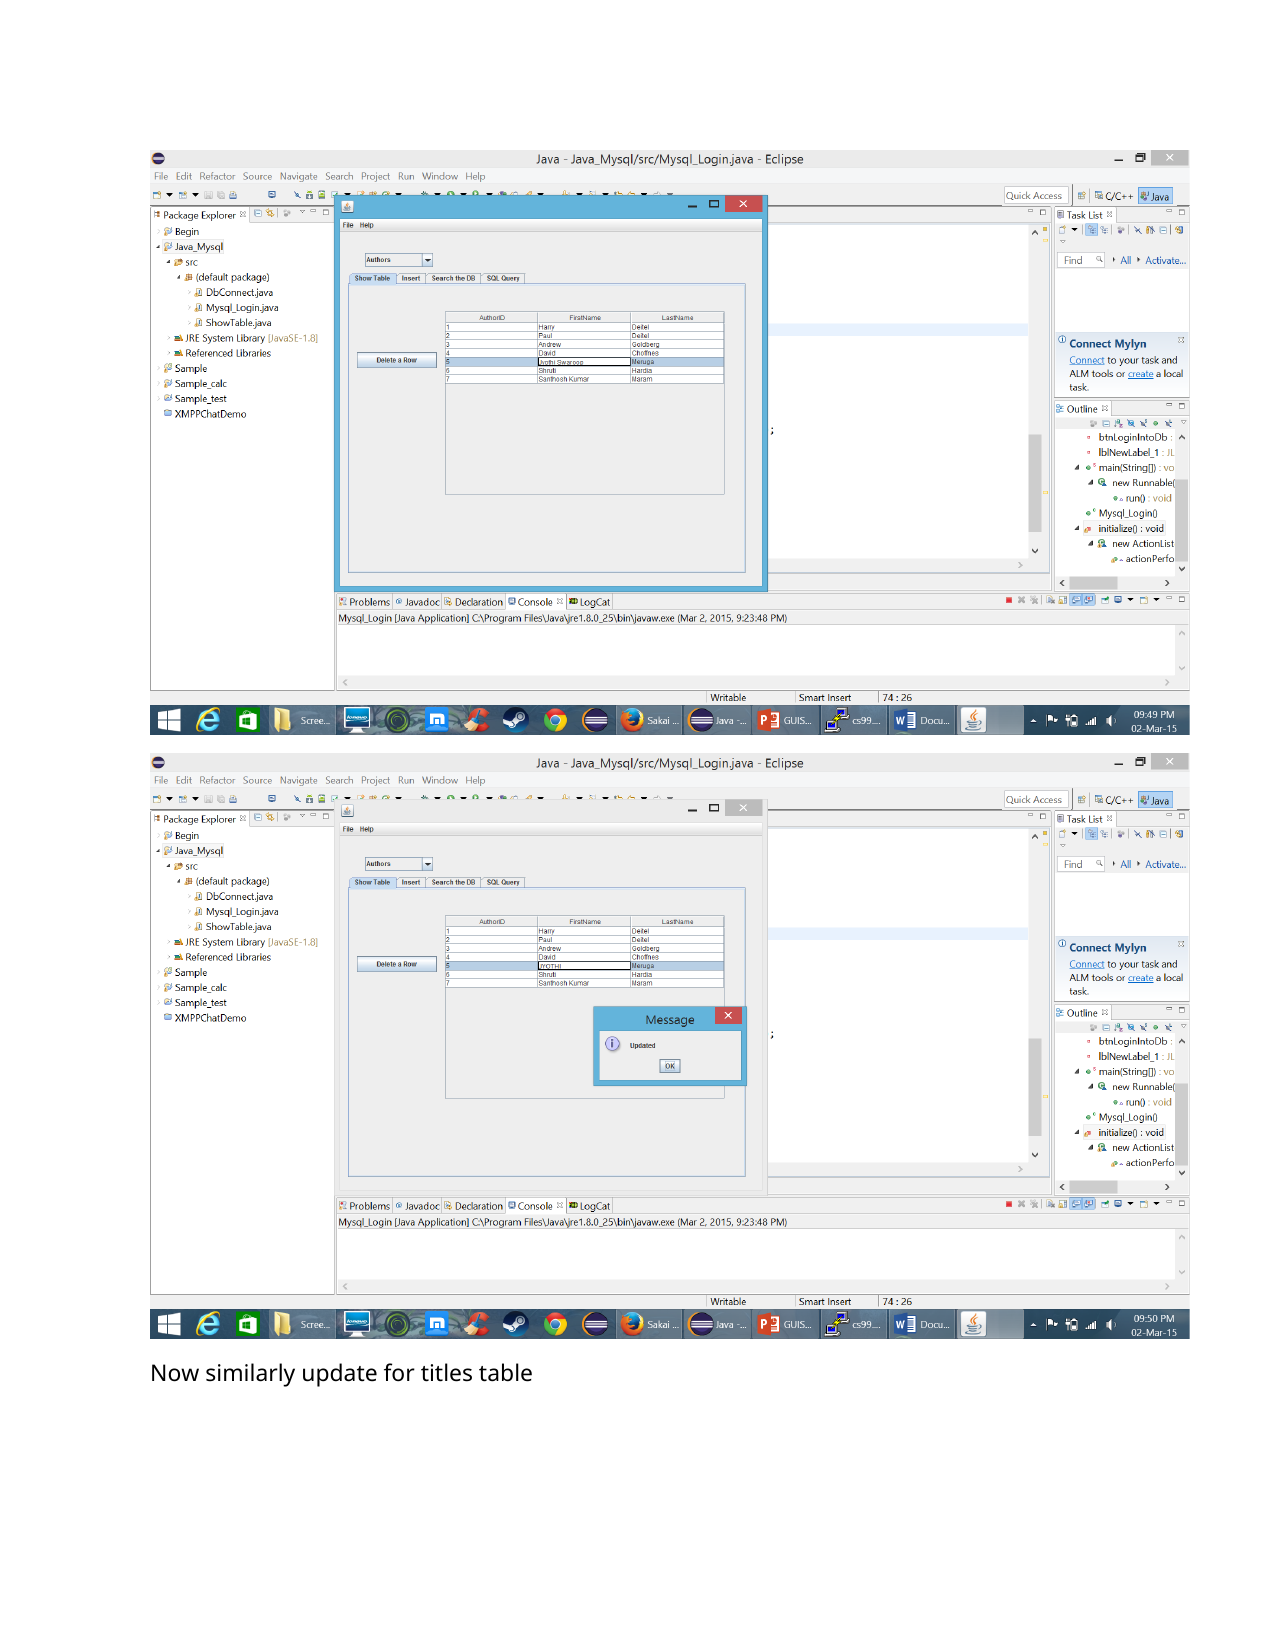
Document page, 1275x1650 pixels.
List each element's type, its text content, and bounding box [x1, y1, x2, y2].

text Now similarly update for titles table [150, 1357, 1125, 1388]
picture [150, 150, 1190, 735]
picture [150, 753, 1190, 1339]
